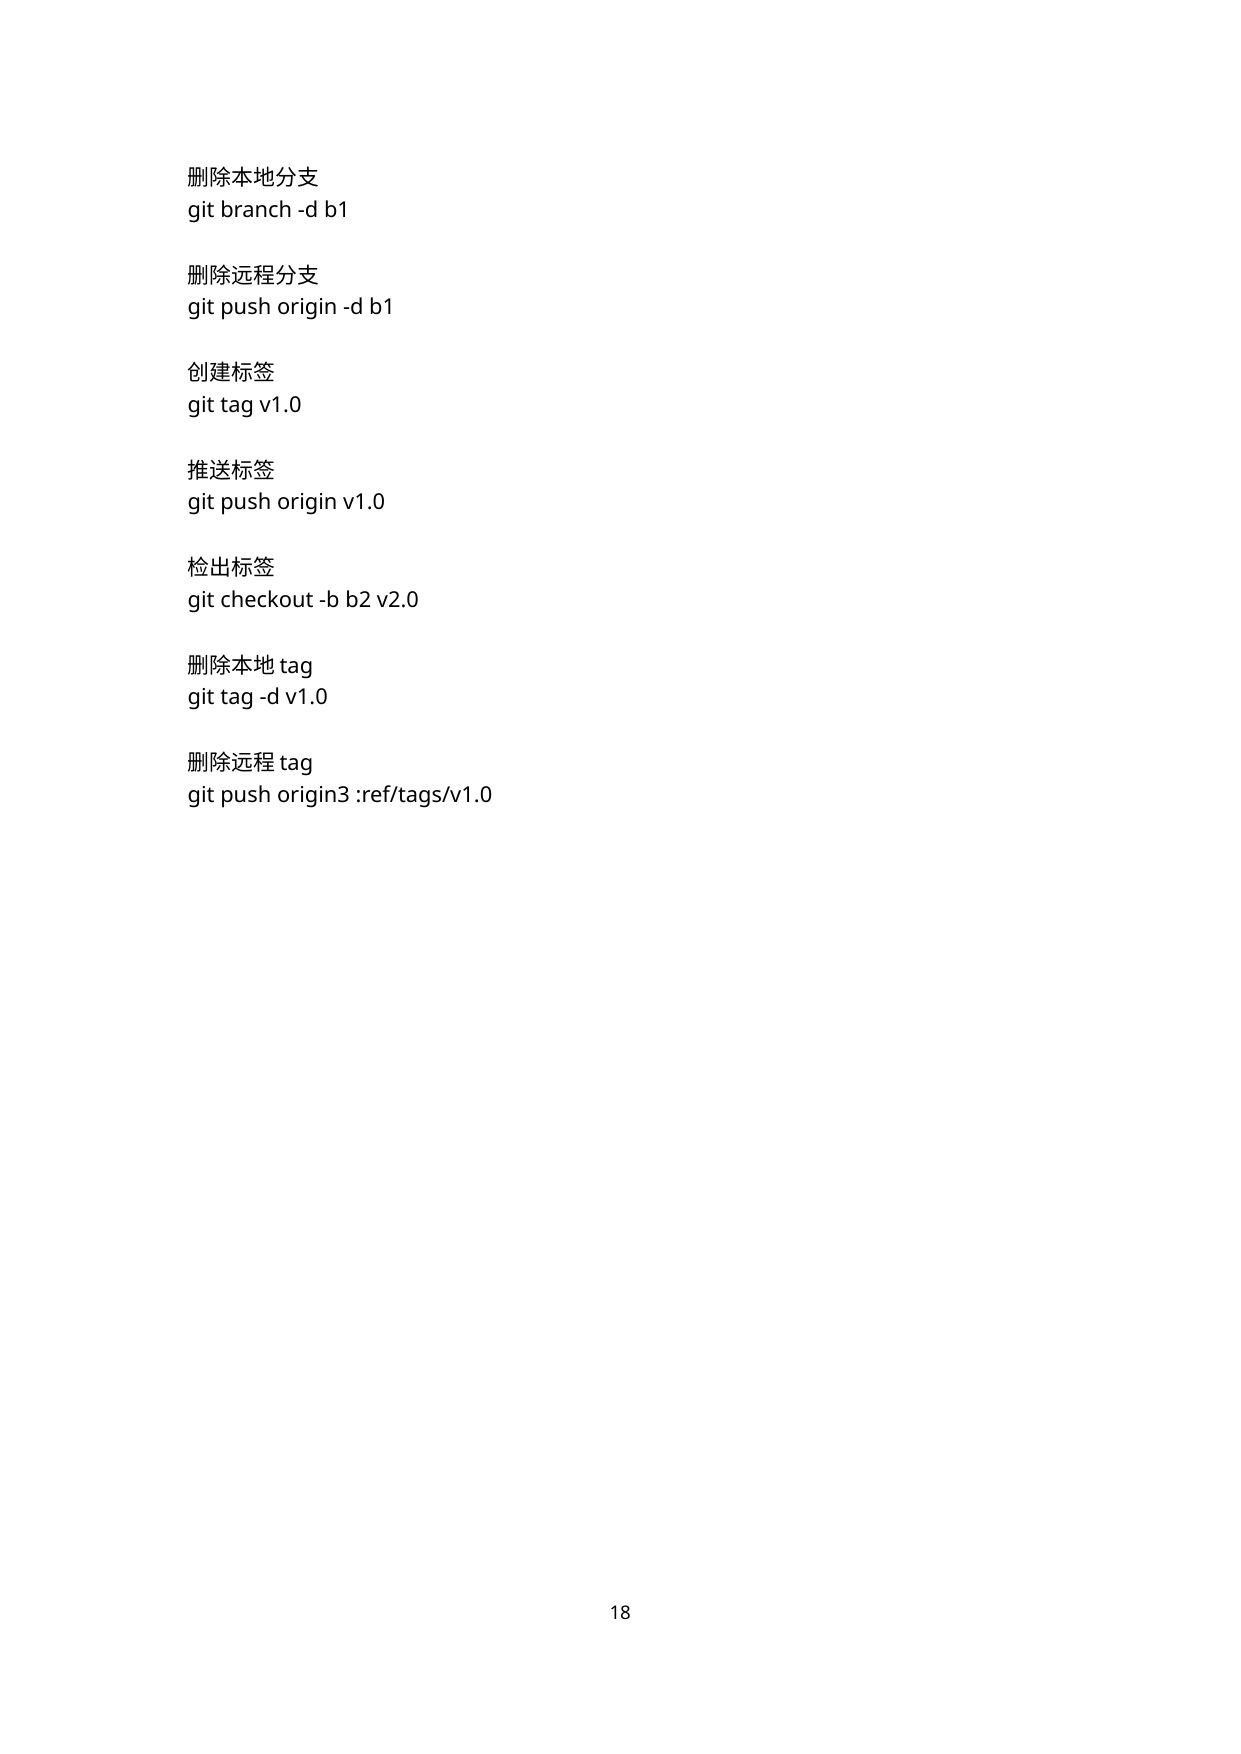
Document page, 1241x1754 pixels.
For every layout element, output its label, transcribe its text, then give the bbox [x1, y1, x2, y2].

text git push origin3 :ref/tags/v1.0 [187, 777, 1053, 810]
text git tag v1.0 [187, 387, 1053, 420]
text git branch -d b1 [187, 192, 1053, 225]
text 删除远程分支 [187, 257, 1053, 290]
text 创建标签 [187, 355, 1053, 387]
text git push origin v1.0 [187, 485, 1053, 517]
text 删除远程tag [187, 745, 1053, 777]
text git push origin -d b1 [187, 290, 1053, 322]
text git tag -d v1.0 [187, 680, 1053, 712]
text 检出标签 [187, 550, 1053, 582]
text 删除本地分支 [187, 160, 1053, 192]
text 推送标签 [187, 452, 1053, 485]
text 删除本地tag [187, 647, 1053, 680]
text git checkout -b b2 v2.0 [187, 582, 1053, 615]
